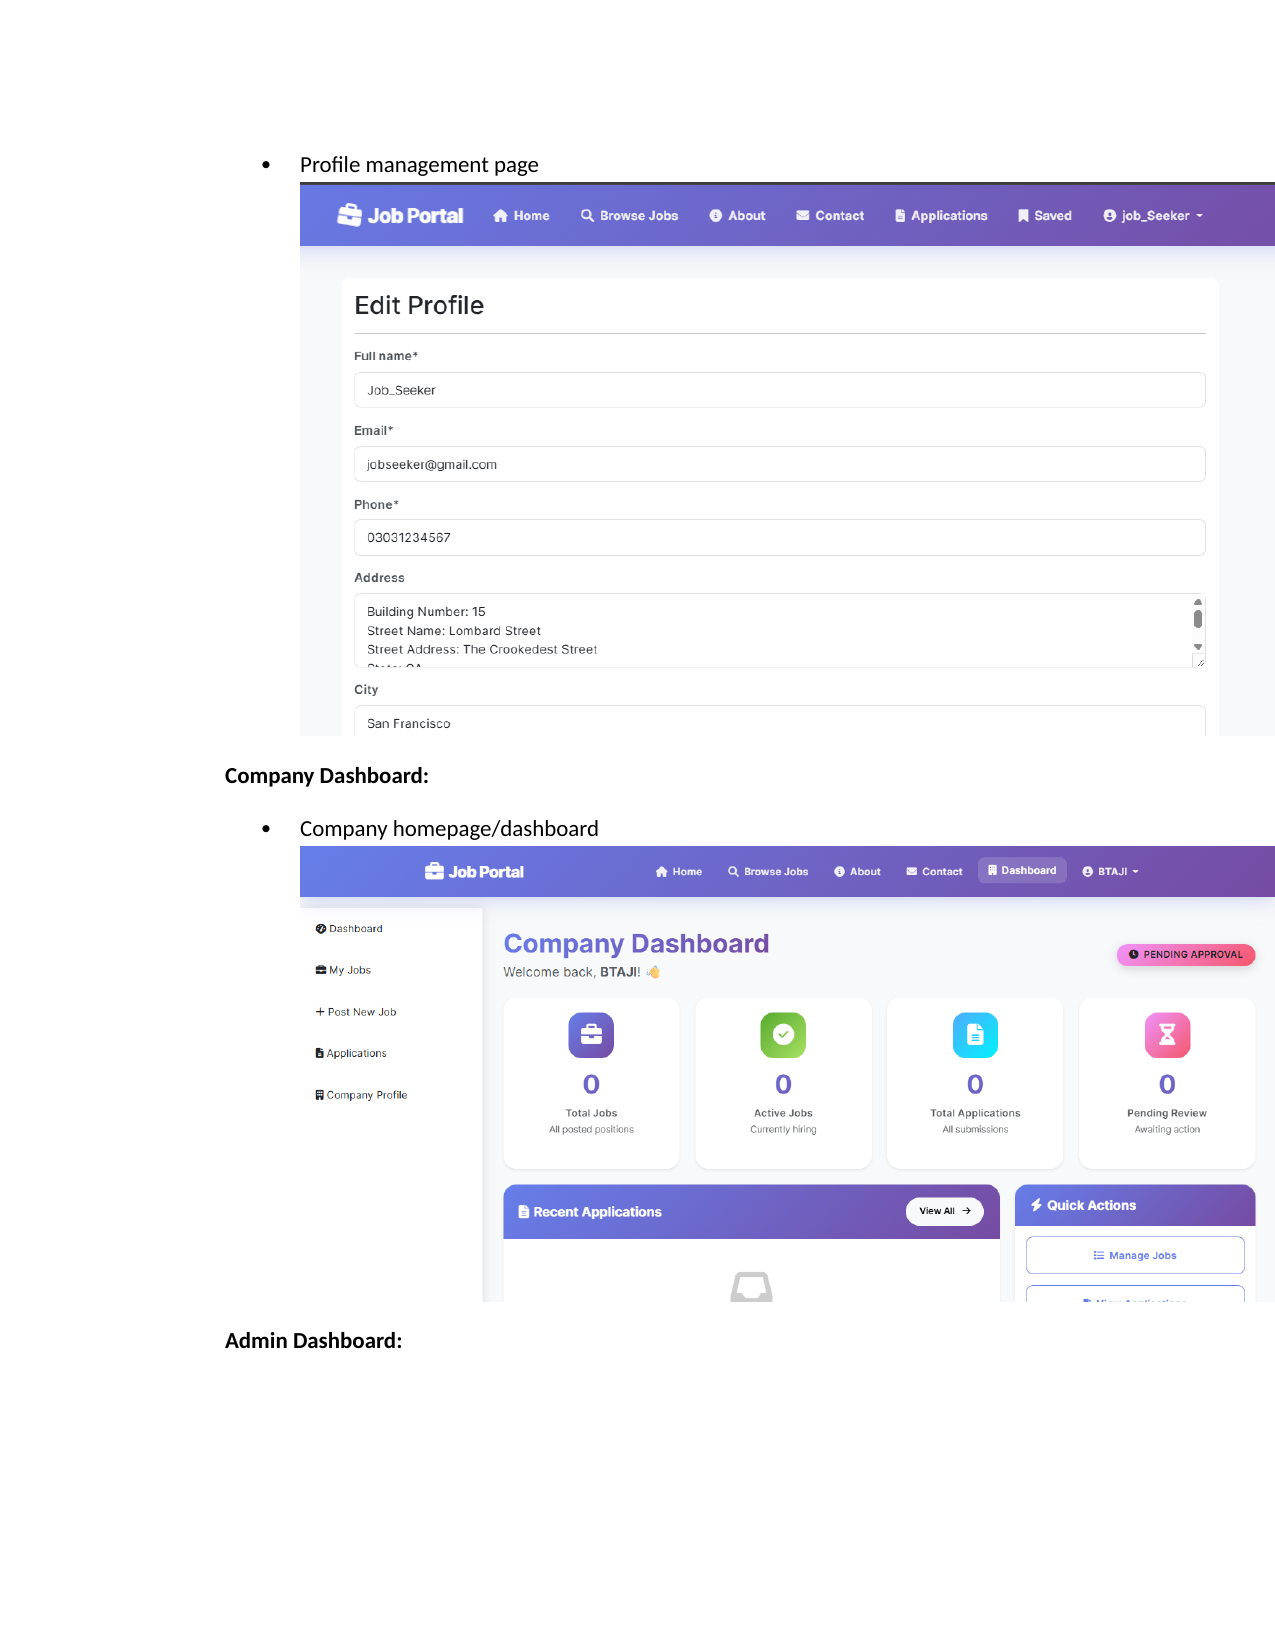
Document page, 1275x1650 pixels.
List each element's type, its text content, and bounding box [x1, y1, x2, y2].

picture [300, 846, 1275, 1302]
text Admin Dashboard: [225, 1327, 1125, 1354]
text Company Dashboard: [225, 761, 1125, 789]
picture [300, 182, 1275, 736]
